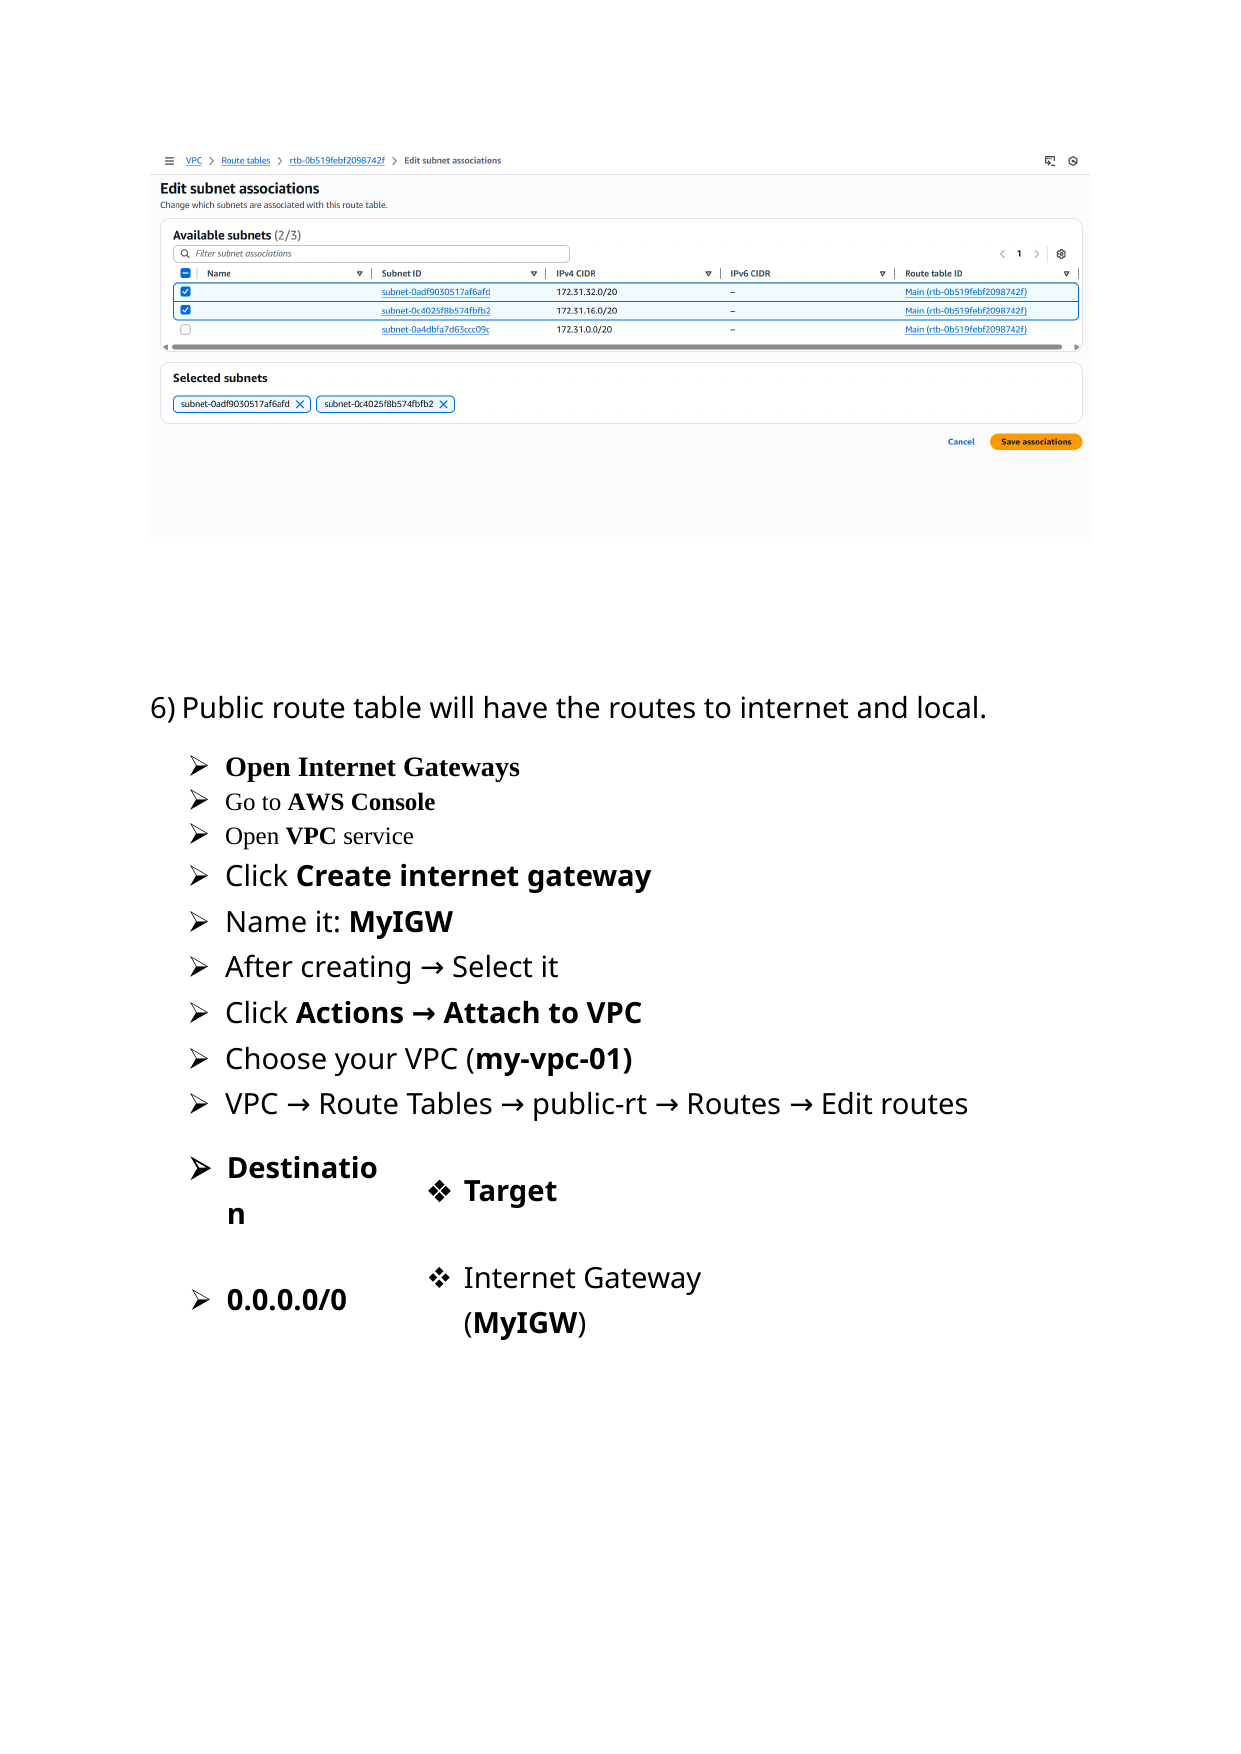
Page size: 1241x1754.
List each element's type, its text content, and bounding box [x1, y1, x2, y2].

table_header Destination [150, 1146, 387, 1255]
list Open VPC service [187, 821, 1090, 851]
picture [150, 150, 1091, 542]
list Click Create internet gateway [187, 856, 1090, 895]
text 6) Public route table will have the routes to internet and local. [150, 687, 1090, 727]
list VPC → Route Tables → public-rt → Routes → Edit routes [187, 1084, 1090, 1123]
table_cell Internet Gateway (MyIGW) [387, 1255, 803, 1365]
table_header Target [387, 1146, 803, 1255]
table_cell 0.0.0.0/0 [150, 1255, 387, 1365]
list Choose your VPC (my-vpc-01) [187, 1038, 1090, 1078]
list After creating → Select it [187, 947, 1090, 986]
list Open Internet Gateways [187, 750, 1090, 782]
list Name it: MyIGW [187, 901, 1090, 941]
list Click Actions → Attach to VPC [187, 992, 1090, 1032]
list Go to AWS Console [187, 787, 1090, 817]
